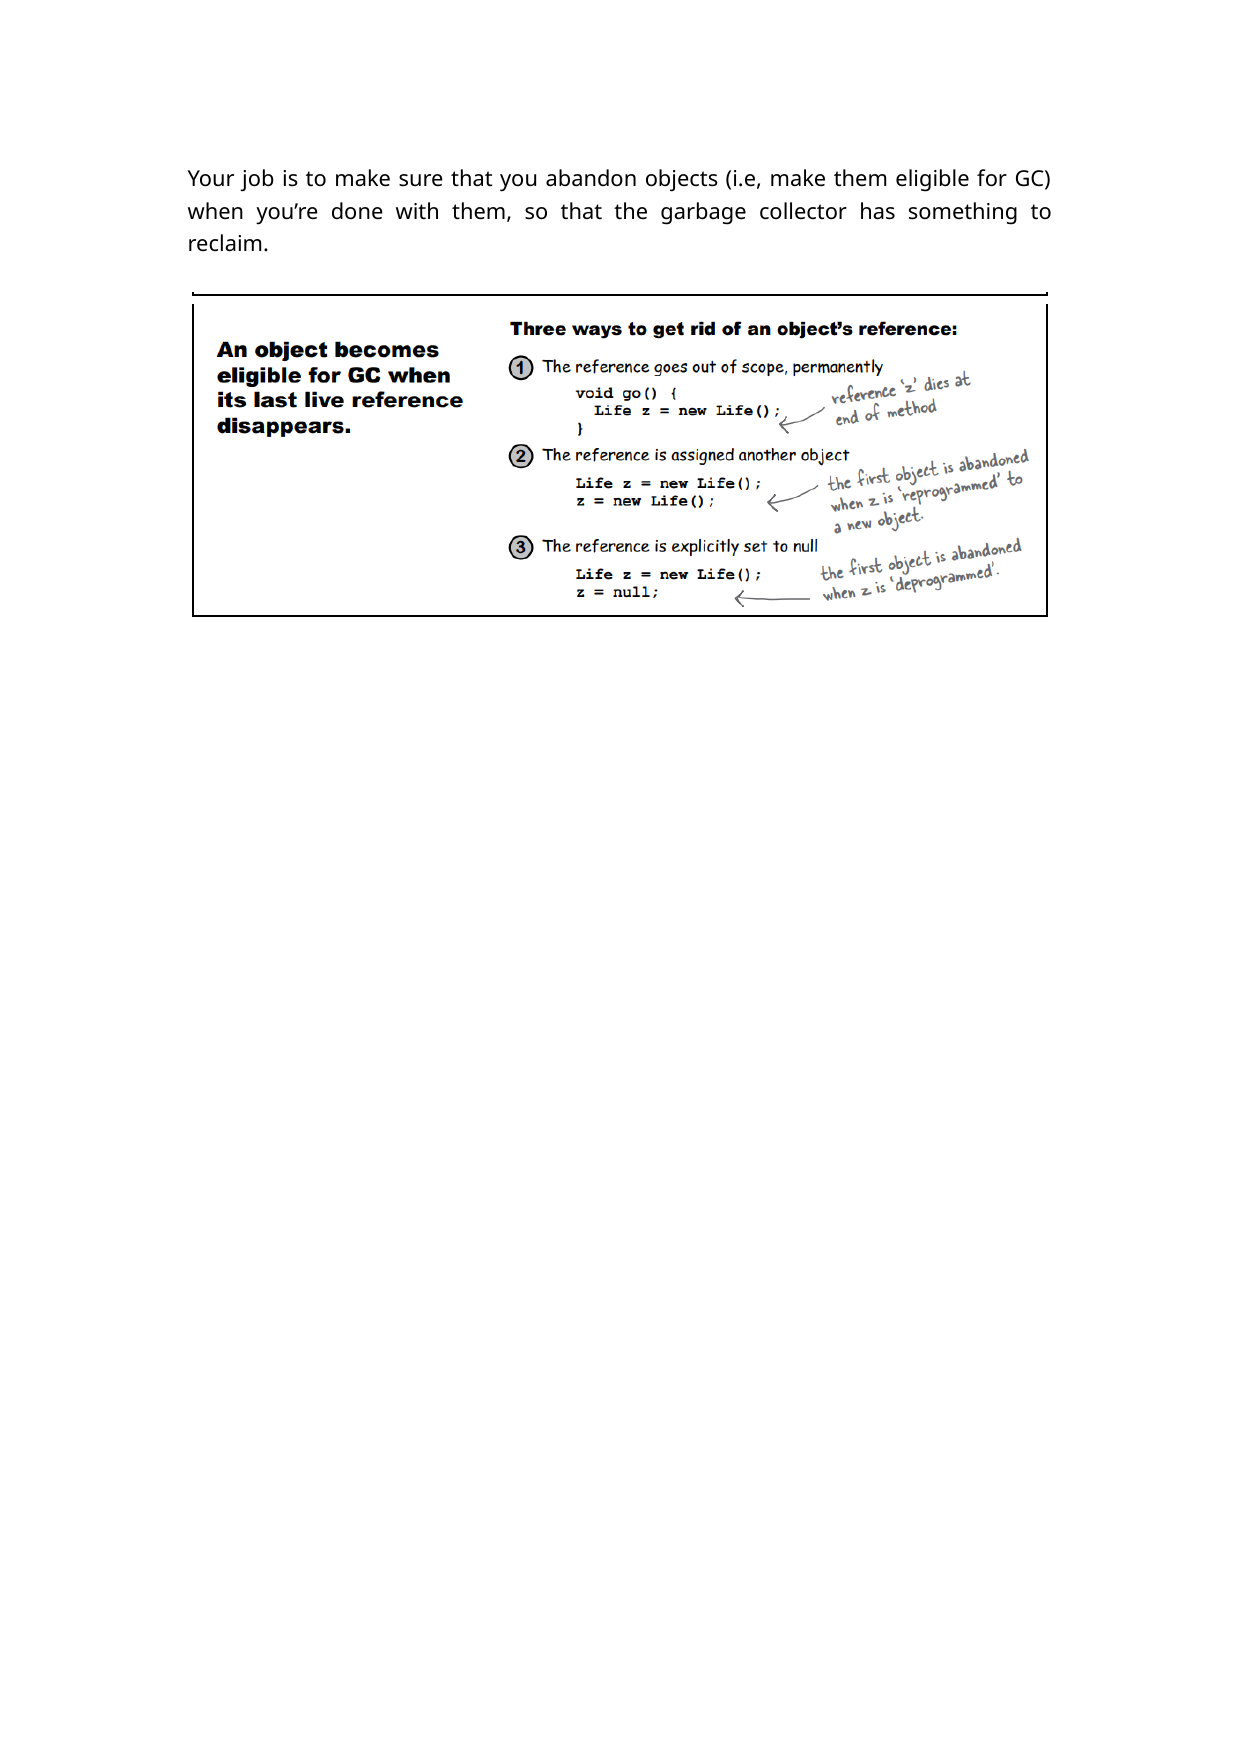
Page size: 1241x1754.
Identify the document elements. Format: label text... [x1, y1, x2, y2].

text Your job is to make sure that you abandon objects (i.e, make them eligible for GC) when you’re done with them, so that the garbage collector has something to reclaim. [187, 162, 1053, 259]
picture [187, 292, 1052, 620]
